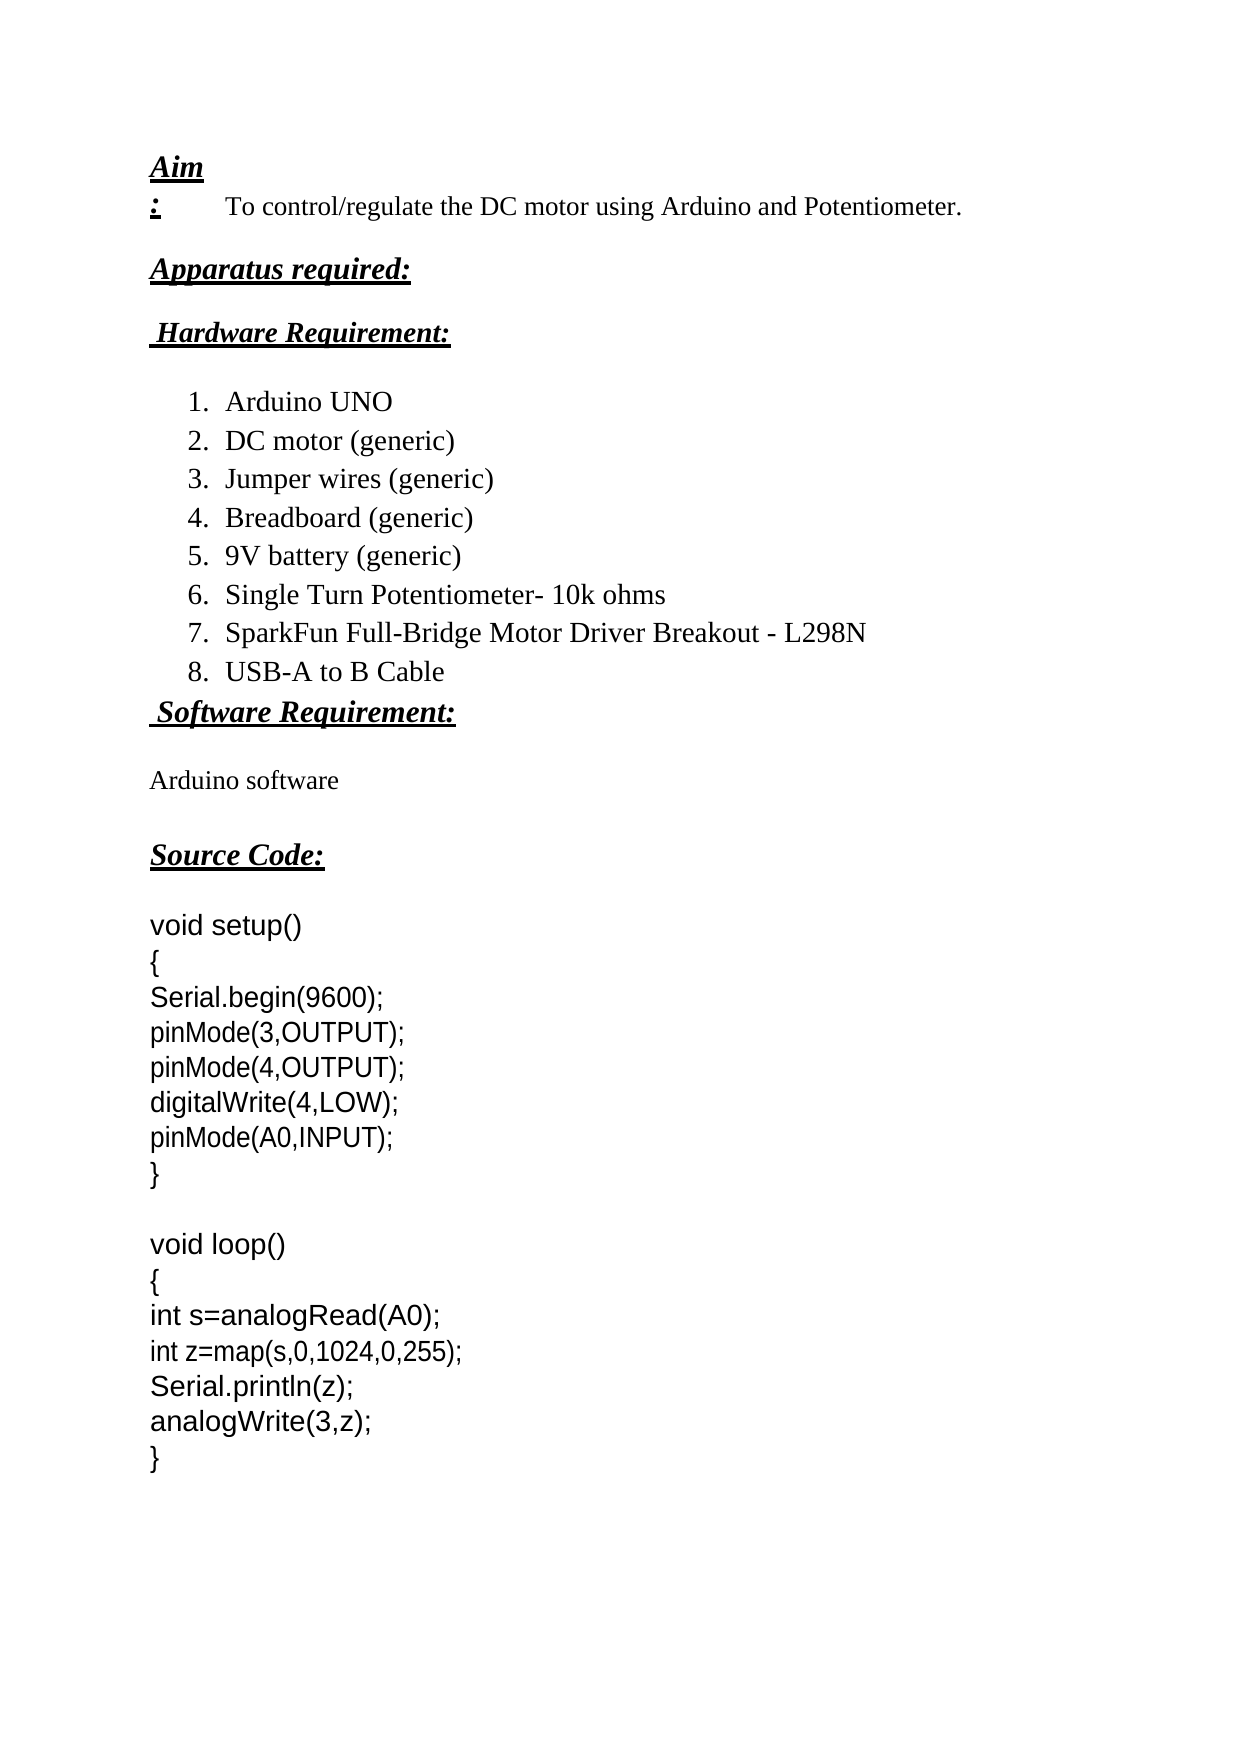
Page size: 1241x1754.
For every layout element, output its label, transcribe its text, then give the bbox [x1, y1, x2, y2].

subtitle Hardware Requirement: [149, 315, 1186, 349]
text } [150, 1156, 1186, 1189]
list 9V battery (generic) [187, 538, 1186, 572]
list SparkFun Full-Bridge Motor Driver Breakout - L298N [187, 616, 1186, 649]
list USB-A to B Cable [187, 654, 1186, 688]
text } [150, 1440, 1186, 1473]
text void loop() [150, 1227, 1186, 1261]
list Arduino UNO [187, 384, 1186, 418]
text { [150, 944, 1186, 978]
subtitle Apparatus required: [150, 250, 1186, 286]
list Single Turn Potentiometer- 10k ohms [187, 577, 1186, 611]
subtitle Source Code: [150, 836, 1186, 872]
text Serial.begin(9600); pinMode(3,OUTPUT); pinMode(4,OUTPUT); digitalWrite(4,LOW); pinMode(A0,INPUT); [150, 979, 407, 1154]
text { [150, 1263, 1186, 1296]
text int s=analogRead(A0); [150, 1298, 1186, 1332]
text Arduino software [149, 764, 1186, 795]
subtitle Software Requirement: [149, 693, 1186, 729]
list DC motor (generic) [187, 423, 1186, 456]
text void setup() [150, 908, 1186, 942]
subtitle Aim: [150, 148, 214, 220]
text To control/regulate the DC motor using Arduino and Potentiometer. [225, 191, 1186, 222]
text int z=map(s,0,1024,0,255); Serial.println(z); analogWrite(3,z); [150, 1334, 573, 1438]
list Breadboard (generic) [187, 500, 1186, 533]
list Jumper wires (generic) [187, 461, 1186, 495]
